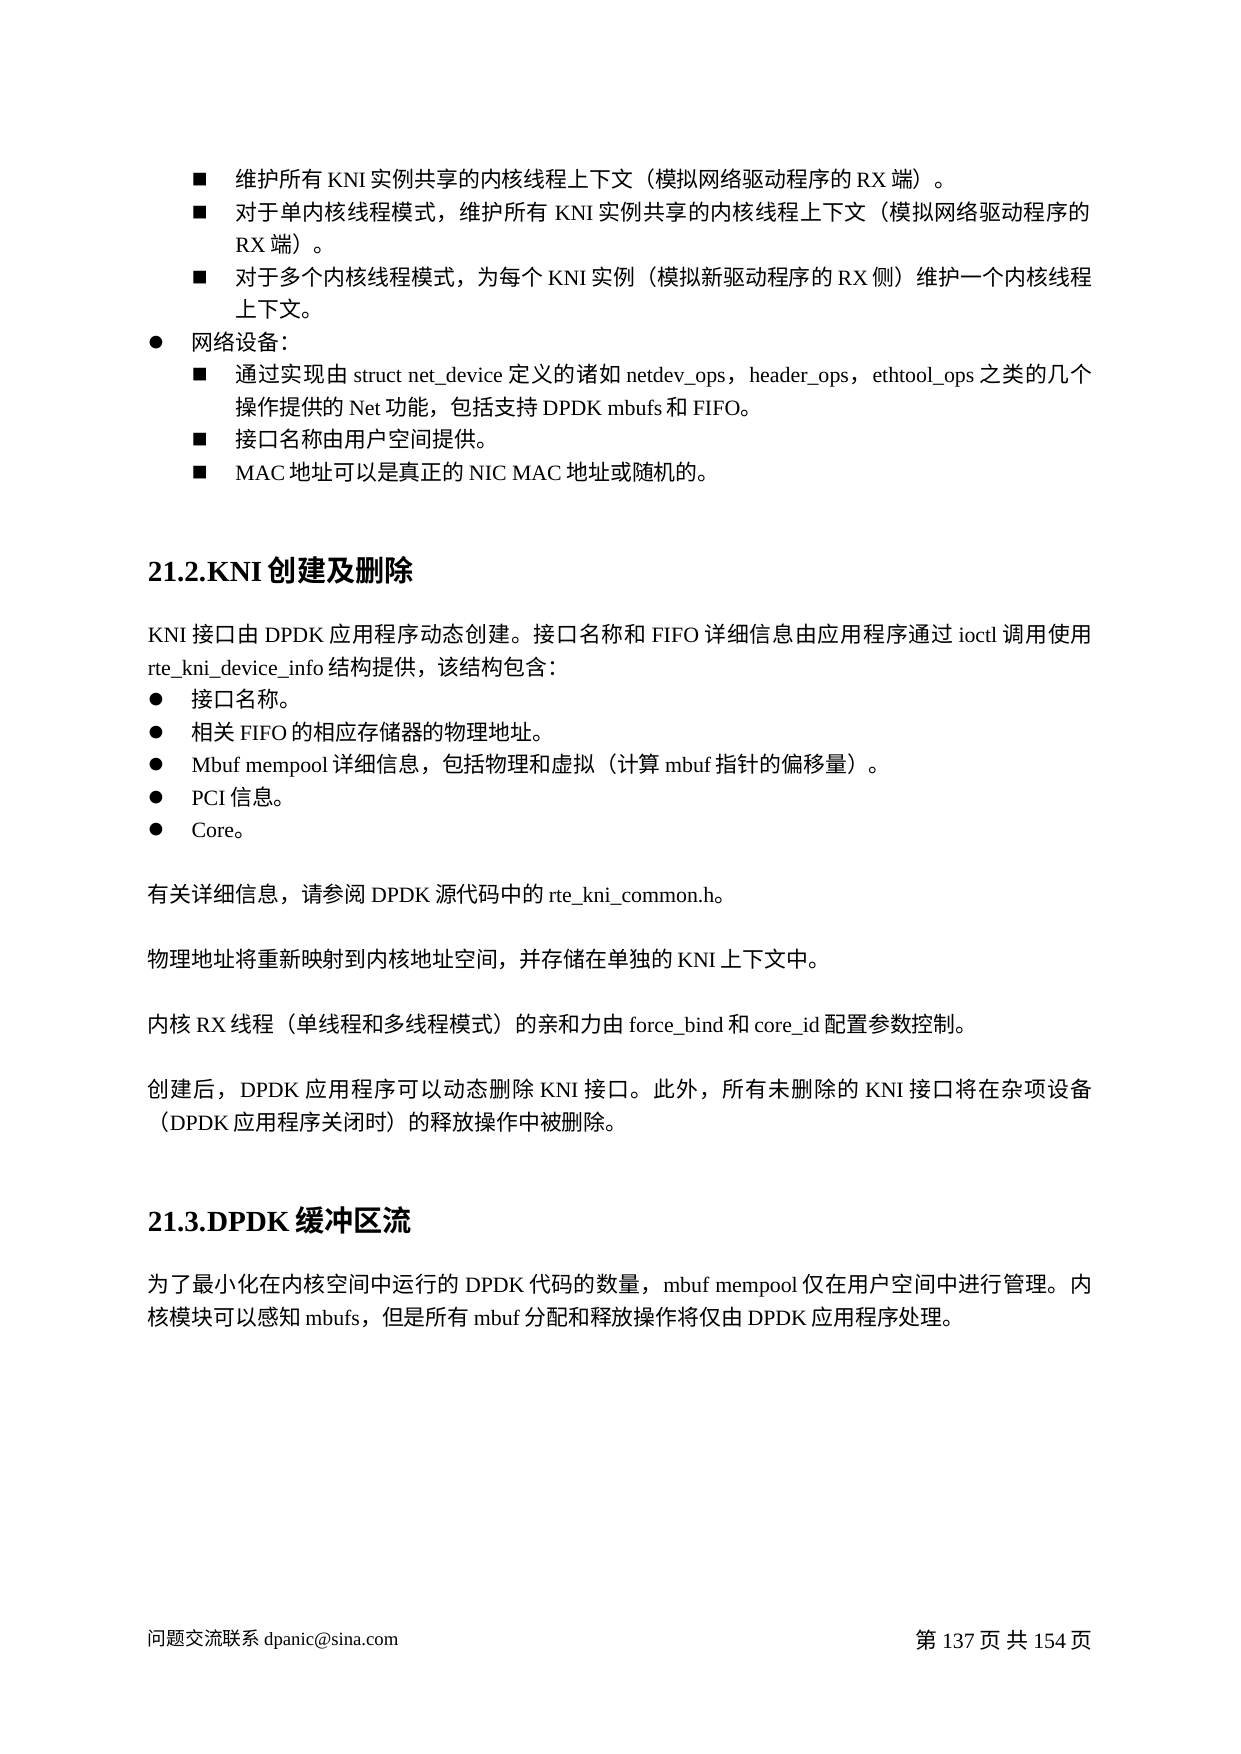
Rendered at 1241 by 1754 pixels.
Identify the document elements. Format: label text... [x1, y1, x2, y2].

list Core。 [148, 812, 1092, 844]
list 接口名称由用户空间提供。 [191, 422, 1092, 454]
list MAC地址可以是真正的NIC MAC地址或随机的。 [191, 454, 1092, 487]
list 维护所有KNI实例共享的内核线程上下文（模拟网络驱动程序的RX端）。 [191, 162, 1092, 194]
subtitle KNI创建及删除 [148, 536, 1092, 601]
list 对于单内核线程模式，维护所有KNI实例共享的内核线程上下文（模拟网络驱动程序的RX端）。 [191, 194, 1092, 259]
list 对于多个内核线程模式，为每个KNI实例（模拟新驱动程序的RX侧）维护一个内核线程上下文。 [191, 259, 1092, 324]
list 相关FIFO的相应存储器的物理地址。 [148, 714, 1092, 747]
text 物理地址将重新映射到内核地址空间，并存储在单独的KNI上下文中。 [148, 942, 1092, 974]
list Mbuf mempool详细信息，包括物理和虚拟（计算mbuf指针的偏移量）。 [148, 747, 1092, 779]
text 内核RX线程（单线程和多线程模式）的亲和力由force_bind和core_id配置参数控制。 [148, 1007, 1092, 1039]
subtitle DPDK缓冲区流 [148, 1186, 1092, 1251]
list 接口名称。 [148, 682, 1092, 714]
text 有关详细信息，请参阅DPDK源代码中的rte_kni_common.h。 [148, 877, 1092, 909]
text KNI接口由DPDK应用程序动态创建。接口名称和FIFO详细信息由应用程序通过ioctl调用使用rte_kni_device_info结构提供，该结构包含： [148, 617, 1092, 682]
list 网络设备： [148, 324, 1092, 357]
list PCI信息。 [148, 779, 1092, 812]
list 通过实现由struct net_device定义的诸如netdev_ops，header_ops，ethtool_ops之类的几个操作提供的Net功能，包括支持DPDK mbufs和FIFO。 [191, 357, 1092, 422]
text 创建后，DPDK应用程序可以动态删除KNI接口。此外，所有未删除的KNI接口将在杂项设备（DPDK应用程序关闭时）的释放操作中被删除。 [148, 1072, 1092, 1137]
text 为了最小化在内核空间中运行的DPDK代码的数量，mbuf mempool仅在用户空间中进行管理。内核模块可以感知mbufs，但是所有mbuf分配和释放操作将仅由DPDK应用程序处理。 [148, 1267, 1092, 1332]
